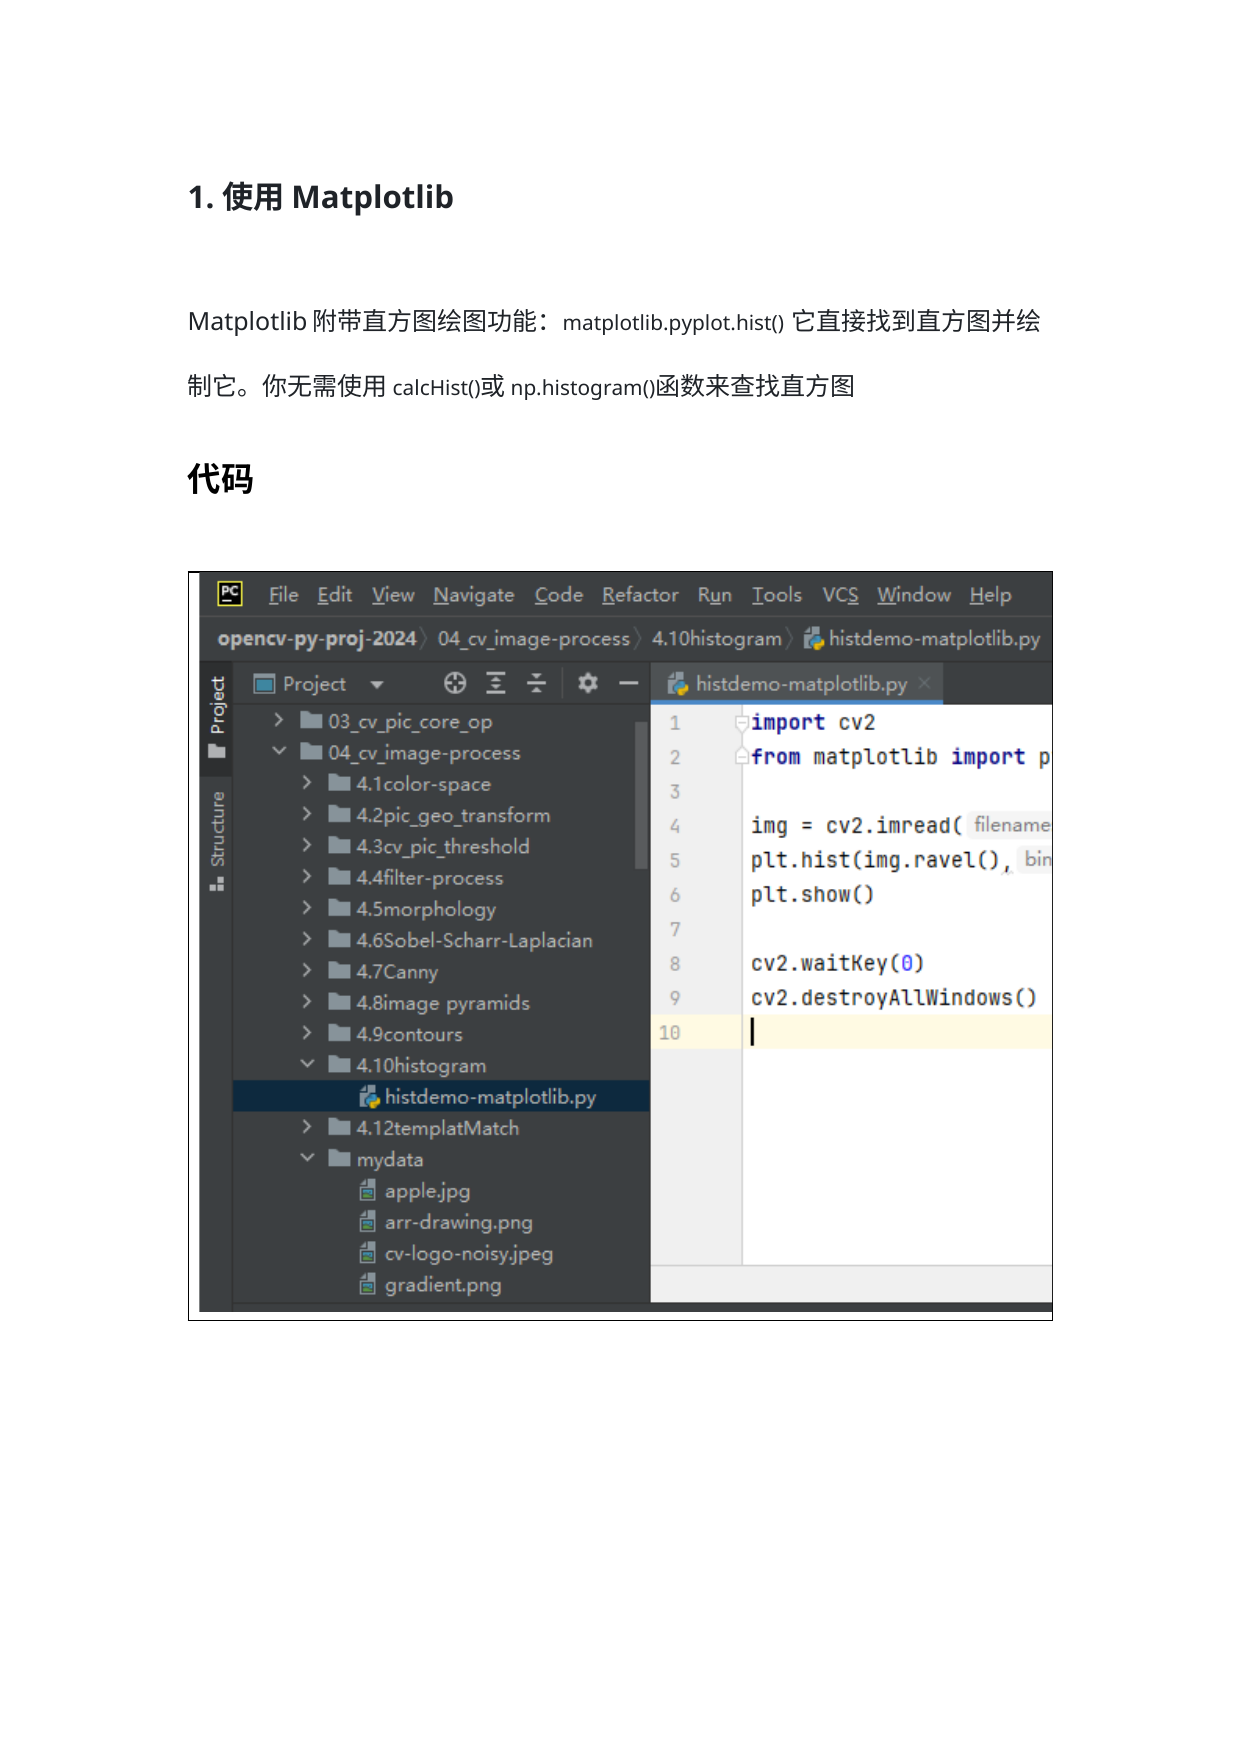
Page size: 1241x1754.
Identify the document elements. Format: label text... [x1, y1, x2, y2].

subtitle 代码 [187, 444, 1053, 509]
text Matplotlib附带直方图绘图功能：matplotlib.pyplot.hist() 它直接找到直方图并绘制它。你无需使用calcHist()或np.histogram()函数来查找直方图 [187, 287, 1053, 417]
table_header [189, 573, 1052, 1320]
picture [199, 572, 1053, 1312]
subtitle 1. 使用Matplotlib [187, 162, 1053, 227]
